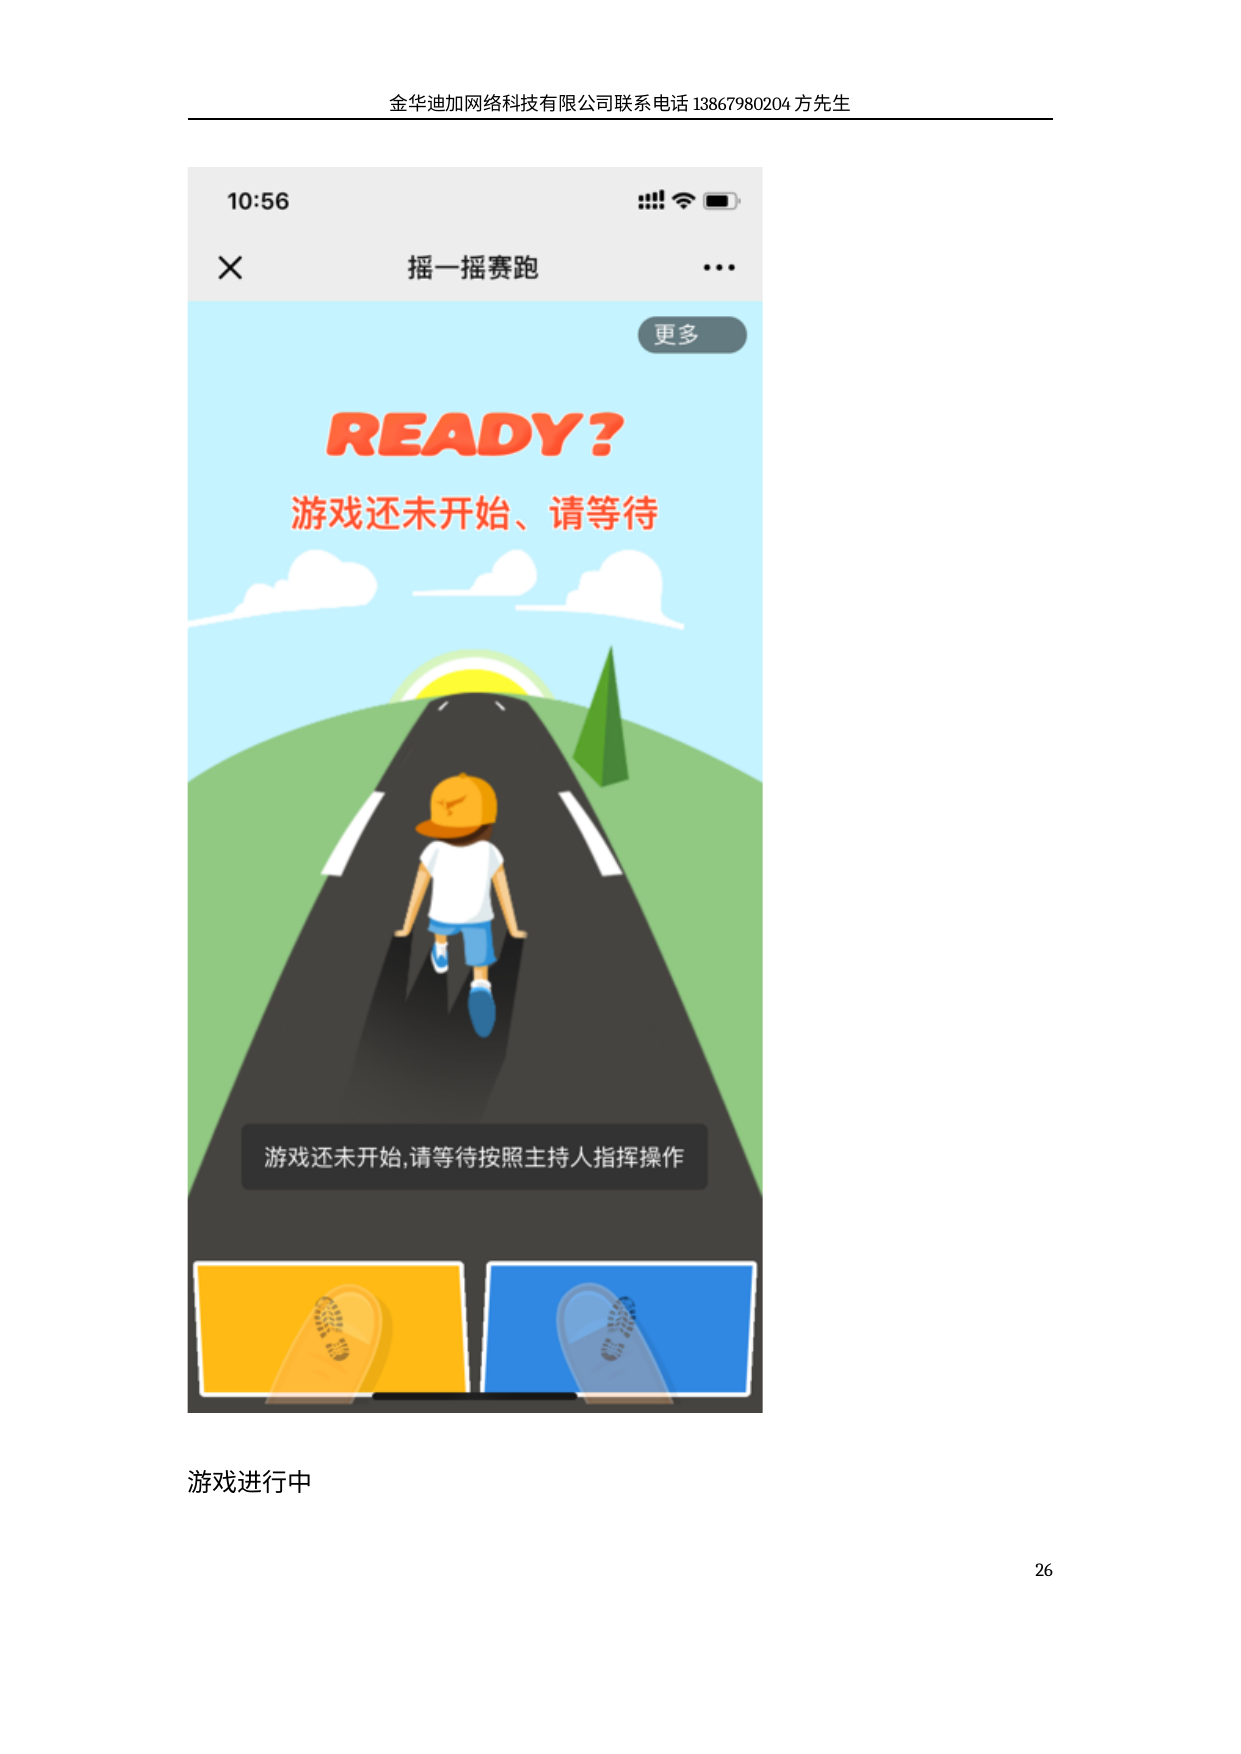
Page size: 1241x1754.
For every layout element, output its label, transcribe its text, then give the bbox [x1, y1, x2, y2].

picture [187, 167, 763, 1413]
text 游戏进行中 [187, 1448, 1053, 1513]
